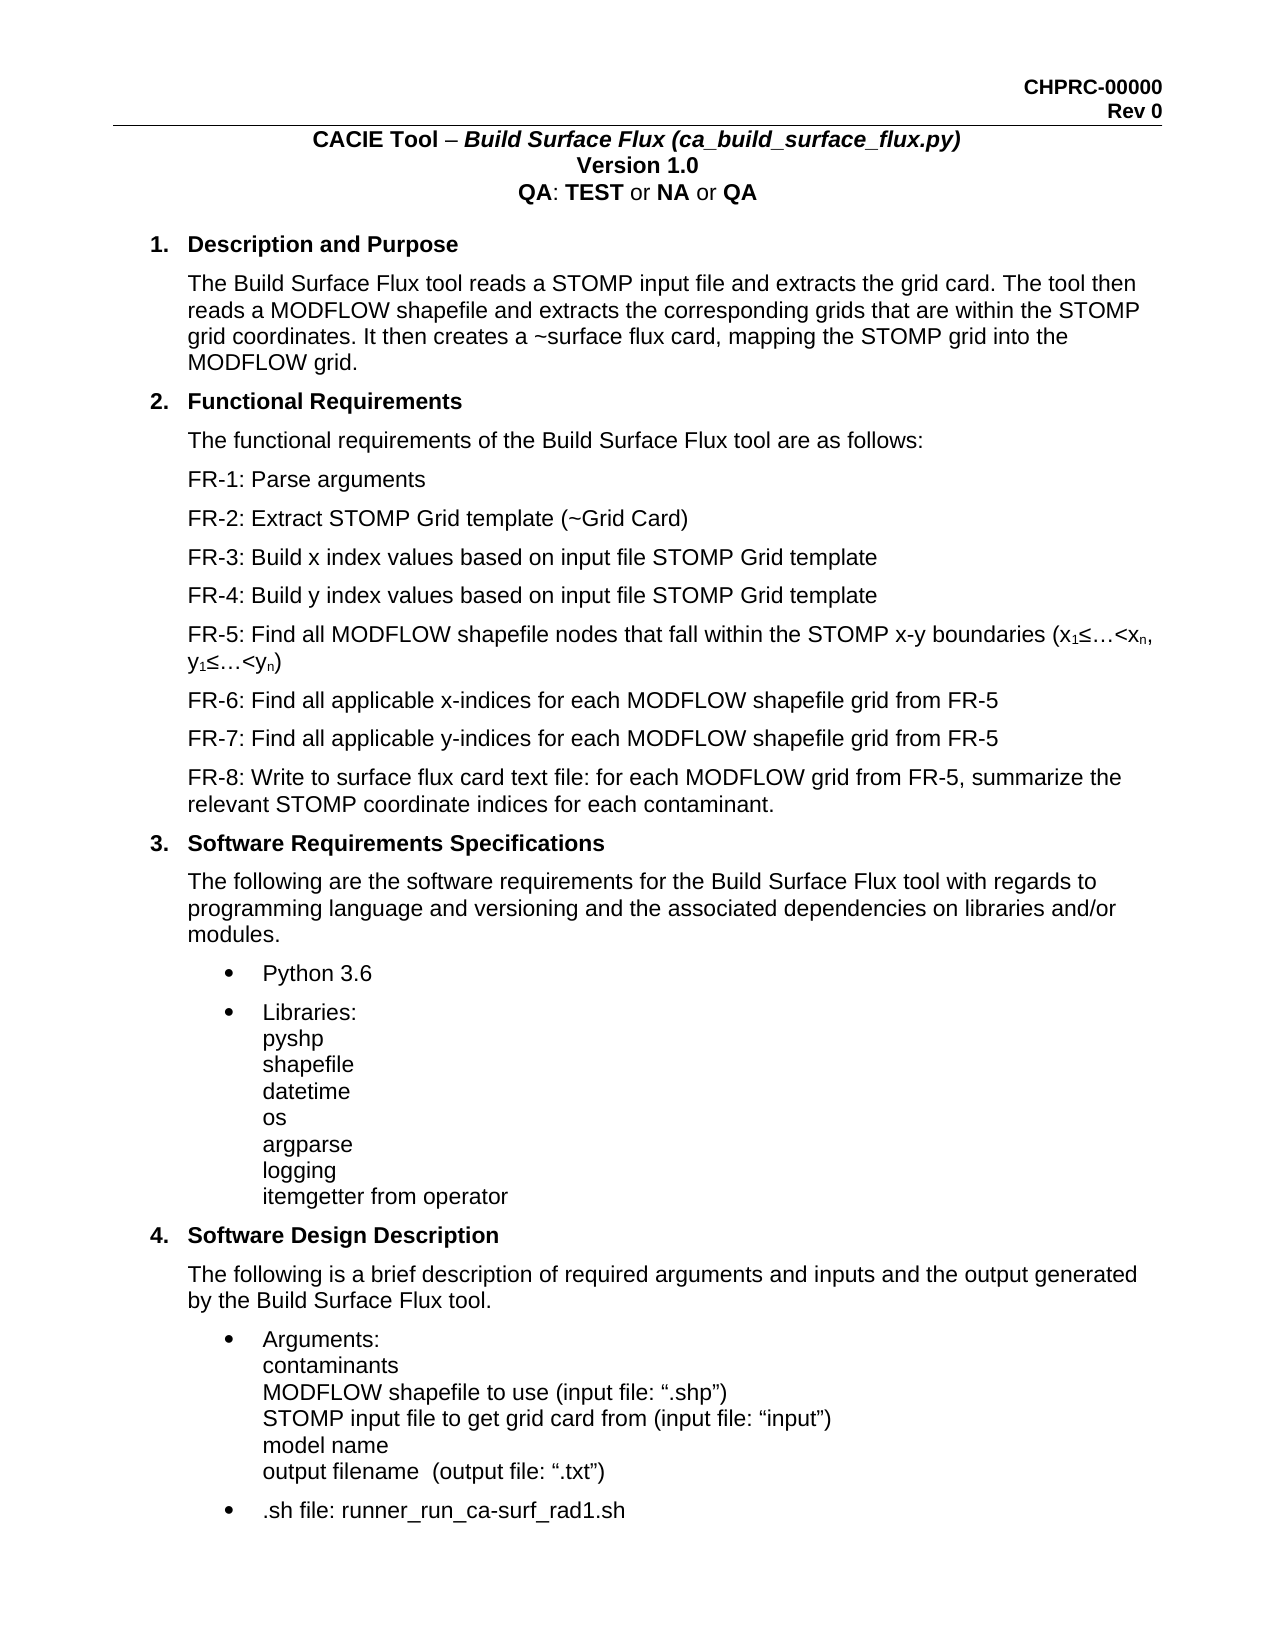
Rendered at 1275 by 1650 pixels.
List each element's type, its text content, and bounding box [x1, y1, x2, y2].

list Arguments: contaminants MODFLOW shapefile to use (input file: “.shp”) STOMP input file to get grid card from (input file: “input”) model name output filename (output file: “.txt”) [225, 1326, 1162, 1484]
text FR-1: Parse arguments [187, 466, 1162, 492]
list Python 3.6 [225, 960, 1162, 986]
list Description and Purpose [150, 231, 1162, 258]
list Software Requirements Specifications [150, 829, 1162, 856]
text The Build Surface Flux tool reads a STOMP input file and extracts the grid card. The tool then reads a MODFLOW shapefile and extracts the corresponding grids that are within the STOMP grid coordinates. It then creates a ~surface flux card, mapping the STOMP grid into the MODFLOW grid. [187, 270, 1162, 376]
list Software Design Description [150, 1222, 1162, 1248]
text FR-2: Extract STOMP Grid template (~Grid Card) [187, 505, 1162, 531]
text Version 1.0 [112, 152, 1162, 179]
text QA: TEST or NA or QA [112, 179, 1162, 205]
text CACIE Tool – Build Surface Flux (ca_build_surface_flux.py) [112, 126, 1162, 152]
text FR-6: Find all applicable x-indices for each MODFLOW shapefile grid from FR-5 [187, 687, 1162, 713]
list Functional Requirements [150, 388, 1162, 414]
text FR-5: Find all MODFLOW shapefile nodes that fall within the STOMP x-y boundaries (x1≤…<xn, y1≤…<yn) [187, 621, 1162, 674]
list Libraries: pyshp shapefile datetime os argparse logging itemgetter from operator [225, 999, 1162, 1209]
text FR-8: Write to surface flux card text file: for each MODFLOW grid from FR-5, summarize the relevant STOMP coordinate indices for each contaminant. [187, 764, 1162, 817]
text The following are the software requirements for the Build Surface Flux tool with regards to programming language and versioning and the associated dependencies on libraries and/or modules. [187, 868, 1162, 947]
text FR-4: Build y index values based on input file STOMP Grid template [187, 582, 1162, 609]
text FR-7: Find all applicable y-indices for each MODFLOW shapefile grid from FR-5 [187, 725, 1162, 752]
list .sh file: runner_run_ca-surf_rad1.sh [225, 1497, 1162, 1523]
text The functional requirements of the Build Surface Flux tool are as follows: [187, 427, 1162, 453]
text FR-3: Build x index values based on input file STOMP Grid template [187, 544, 1162, 570]
text The following is a brief description of required arguments and inputs and the output generated by the Build Surface Flux tool. [187, 1261, 1162, 1314]
